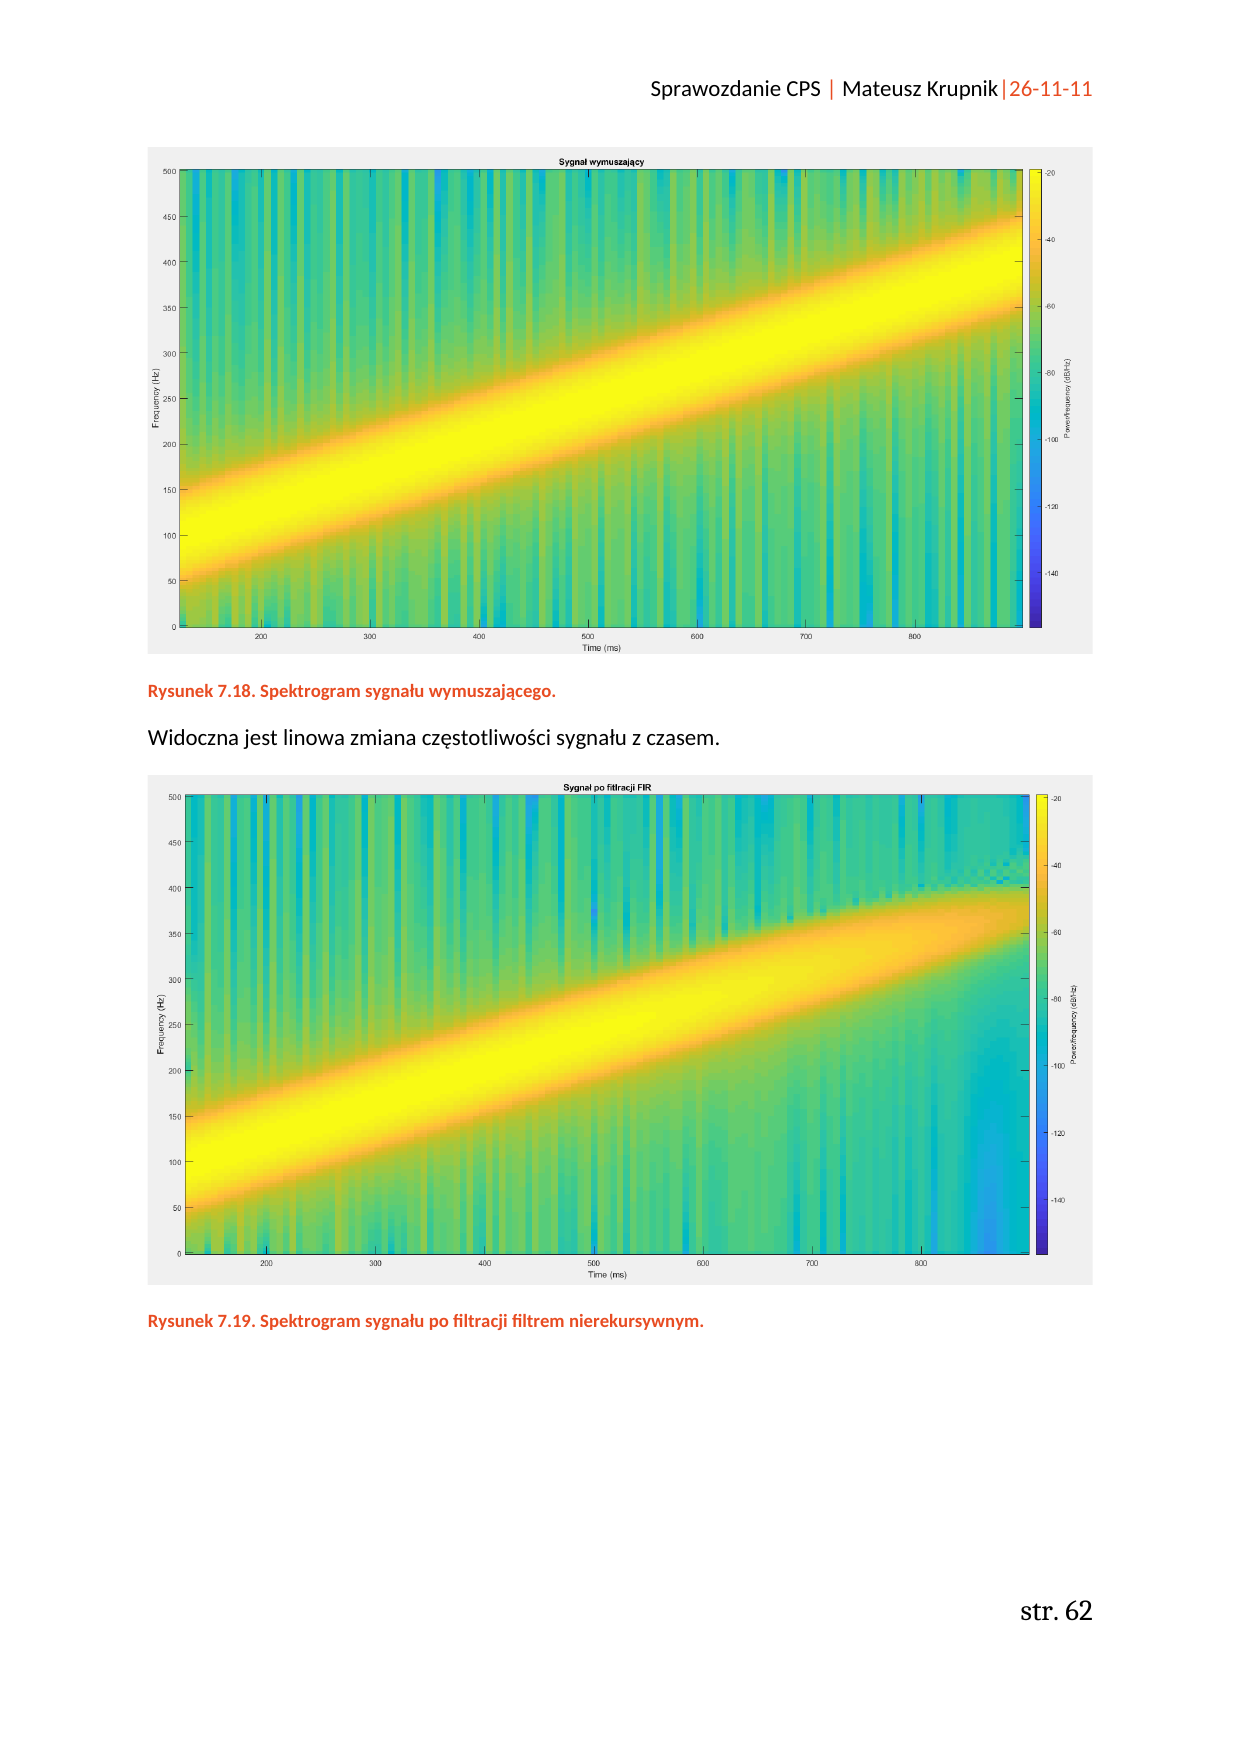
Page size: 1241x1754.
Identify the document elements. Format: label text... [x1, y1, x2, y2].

picture [147, 147, 1093, 654]
text Widoczna jest linowa zmiana częstotliwości sygnału z czasem. [148, 723, 1093, 751]
picture [147, 775, 1093, 1285]
